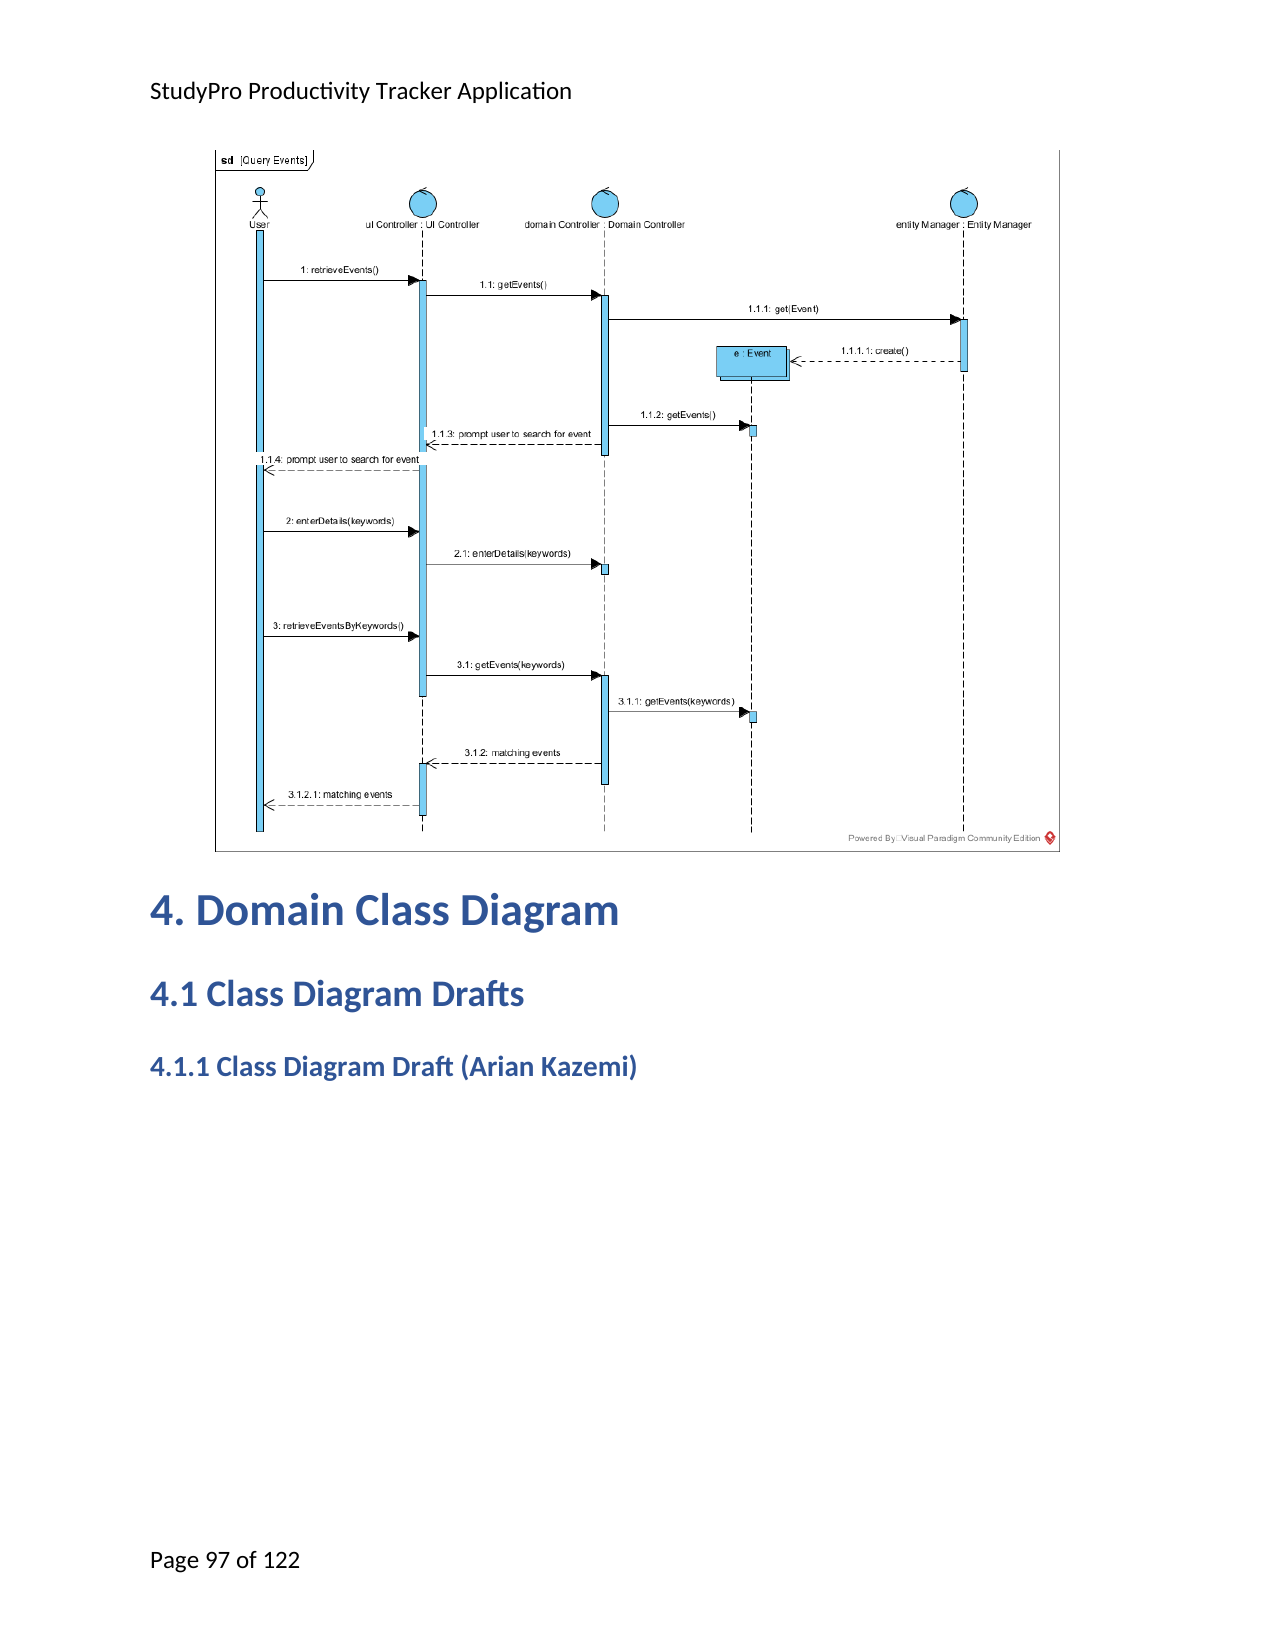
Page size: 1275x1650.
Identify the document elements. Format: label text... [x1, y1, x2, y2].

subtitle 4. Domain Class Diagram [150, 881, 1125, 937]
subtitle 4.1 Class Diagram Drafts [150, 970, 1125, 1016]
subtitle 4.1.1 Class Diagram Draft (Arian Kazemi) [150, 1048, 1125, 1084]
picture [215, 150, 1060, 852]
